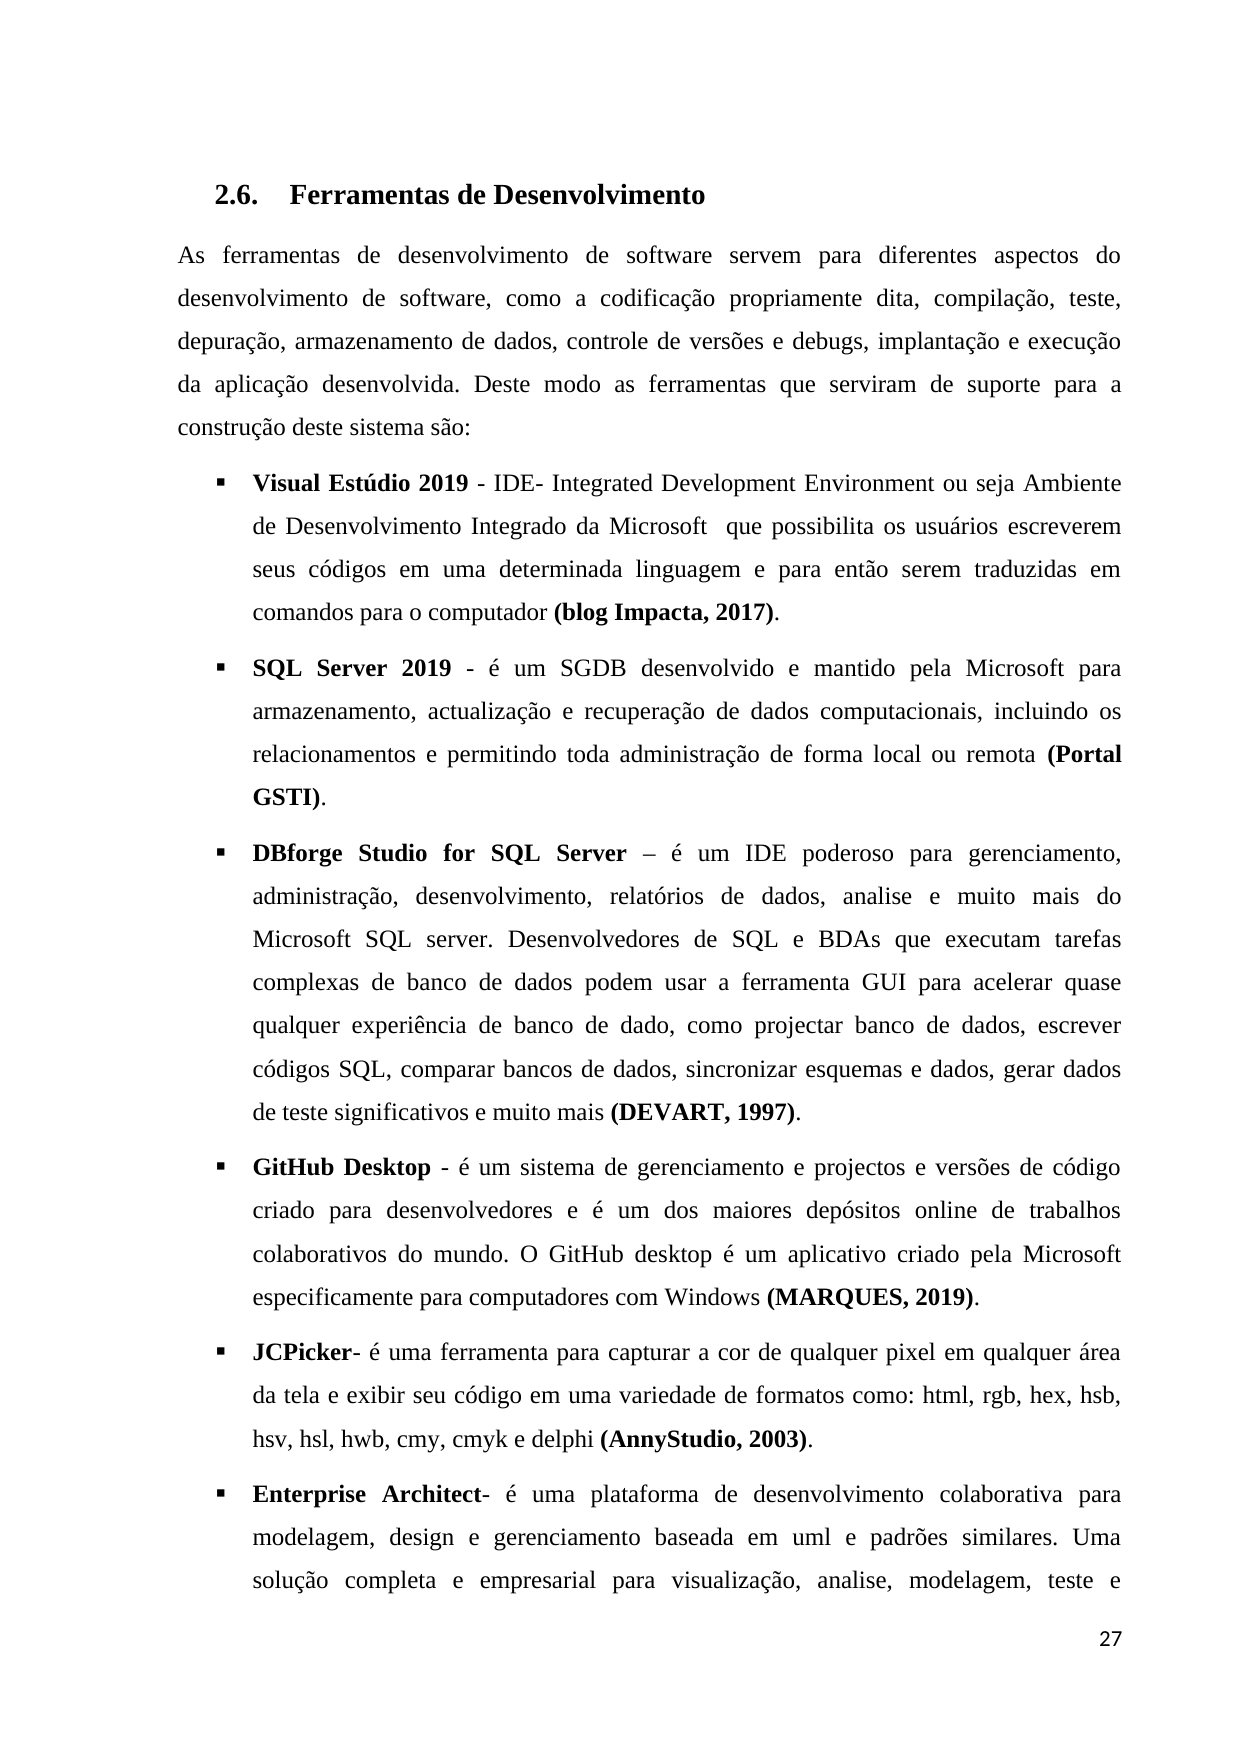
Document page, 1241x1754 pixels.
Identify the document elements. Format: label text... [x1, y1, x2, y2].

list Visual Estúdio 2019 - IDE- Integrated Development Environment ou seja Ambiente de Desenvolvimento Integrado da Microsoft que possibilita os usuários escreverem seus códigos em uma determinada linguagem e para então serem traduzidas em comandos para o computador. [215, 468, 1122, 626]
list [215, 1479, 1122, 1594]
text As ferramentas de desenvolvimento de software servem para diferentes aspectos do desenvolvimento de software, como a codificação propriamente dita, compilação, teste, depuração, armazenamento de dados, controle de versões e debugs, implantação e execução da aplicação desenvolvida. Deste modo as ferramentas que serviram de suporte para a construção deste sistema são: [177, 240, 1122, 441]
list SQL Server 2019 - é um SGDB desenvolvido e mantido pela Microsoft para armazenamento, actualização e recuperação de dados computacionais, incluindo os relacionamentos e permitindo toda administração de forma local ou remota. [215, 653, 1122, 811]
list DBforge Studio for SQL Server – é um IDE poderoso para gerenciamento, administração, desenvolvimento, relatórios de dados, analise e muito mais do Microsoft SQL server. Desenvolvedores de SQL e BDAs que executam tarefas complexas de banco de dados podem usar a ferramenta GUI para acelerar quase qualquer experiência de banco de dado, como projectar banco de dados, escrever códigos SQL, comparar bancos de dados, sincronizar esquemas e dados, gerar dados de teste significativos e muito mais. [215, 838, 1122, 1126]
subtitle Ferramentas de Desenvolvimento [214, 177, 1122, 211]
list JCPicker- é uma ferramenta para capturar a cor de qualquer pixel em qualquer área da tela e exibir seu código em uma variedade de formatos como: html, rgb, hex, hsb, hsv, hsl, hwb, cmy, cmyk e delphi. [215, 1337, 1122, 1452]
list GitHub Desktop - é um sistema de gerenciamento e projectos e versões de código criado para desenvolvedores e é um dos maiores depósitos online de trabalhos colaborativos do mundo. O GitHub desktop é um aplicativo criado pela Microsoft especificamente para computadores com Windows. [215, 1152, 1122, 1311]
